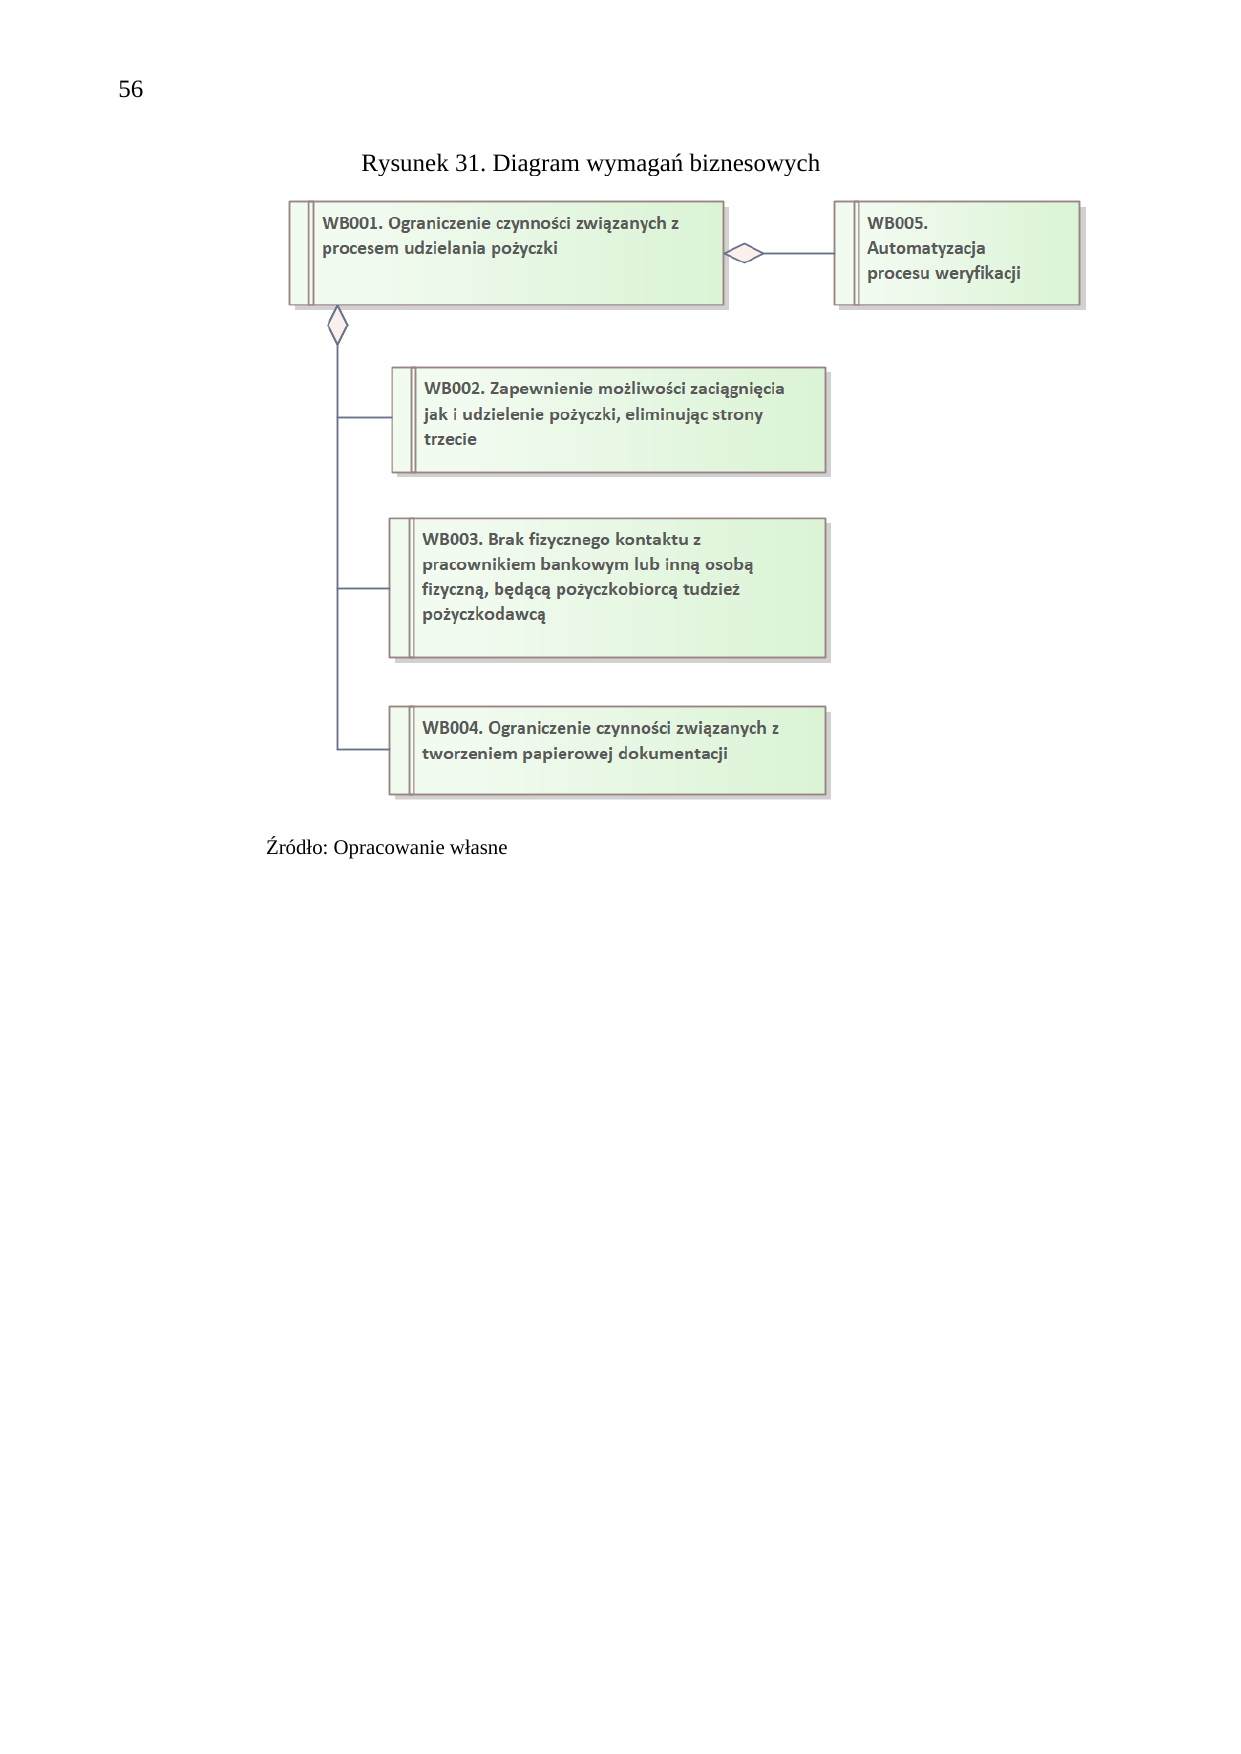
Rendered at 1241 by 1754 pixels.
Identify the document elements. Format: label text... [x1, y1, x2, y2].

picture [265, 176, 1092, 821]
text Rysunek 31. Diagram wymagań biznesowych [118, 148, 1063, 176]
text Źródło: Opracowanie własne [266, 835, 1063, 859]
